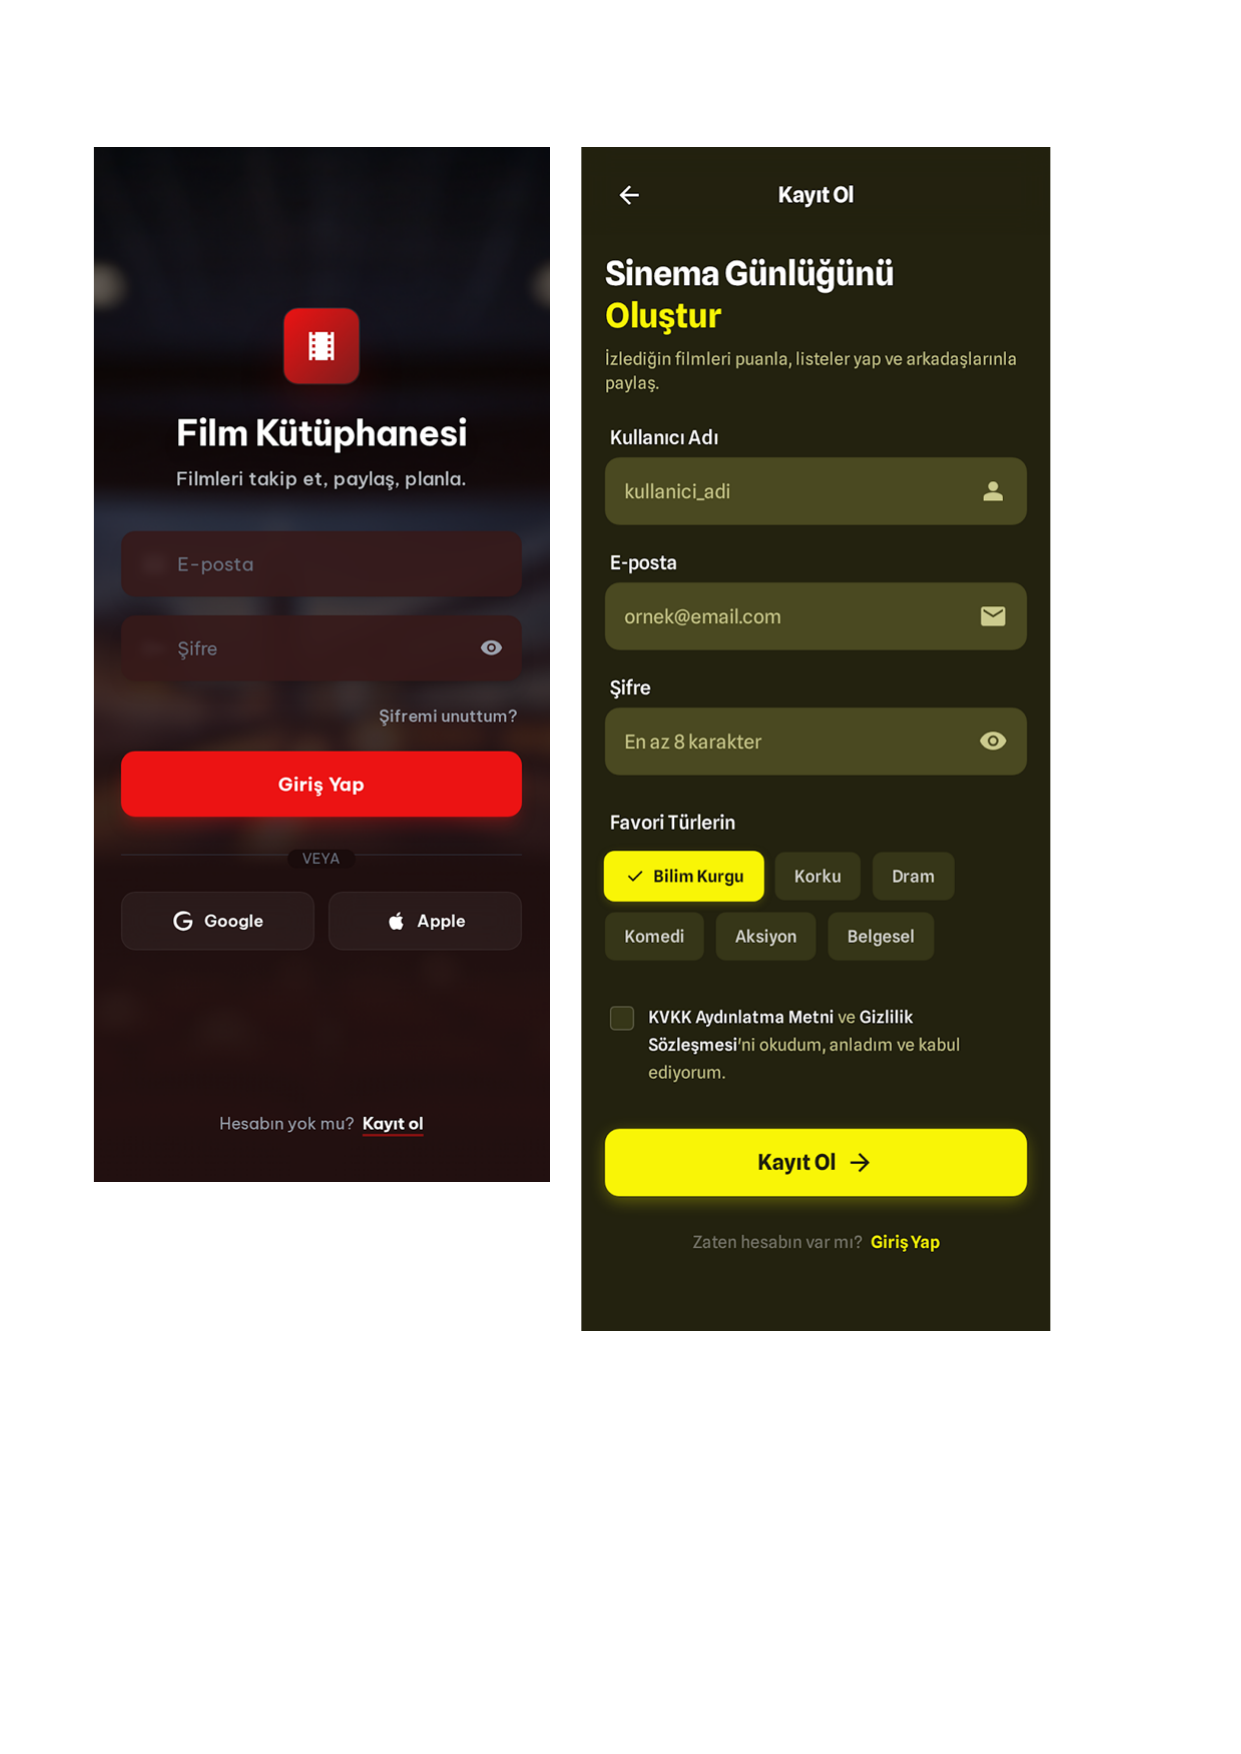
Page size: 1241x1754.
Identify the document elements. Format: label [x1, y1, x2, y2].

picture [581, 147, 1051, 1331]
picture [93, 147, 550, 1182]
